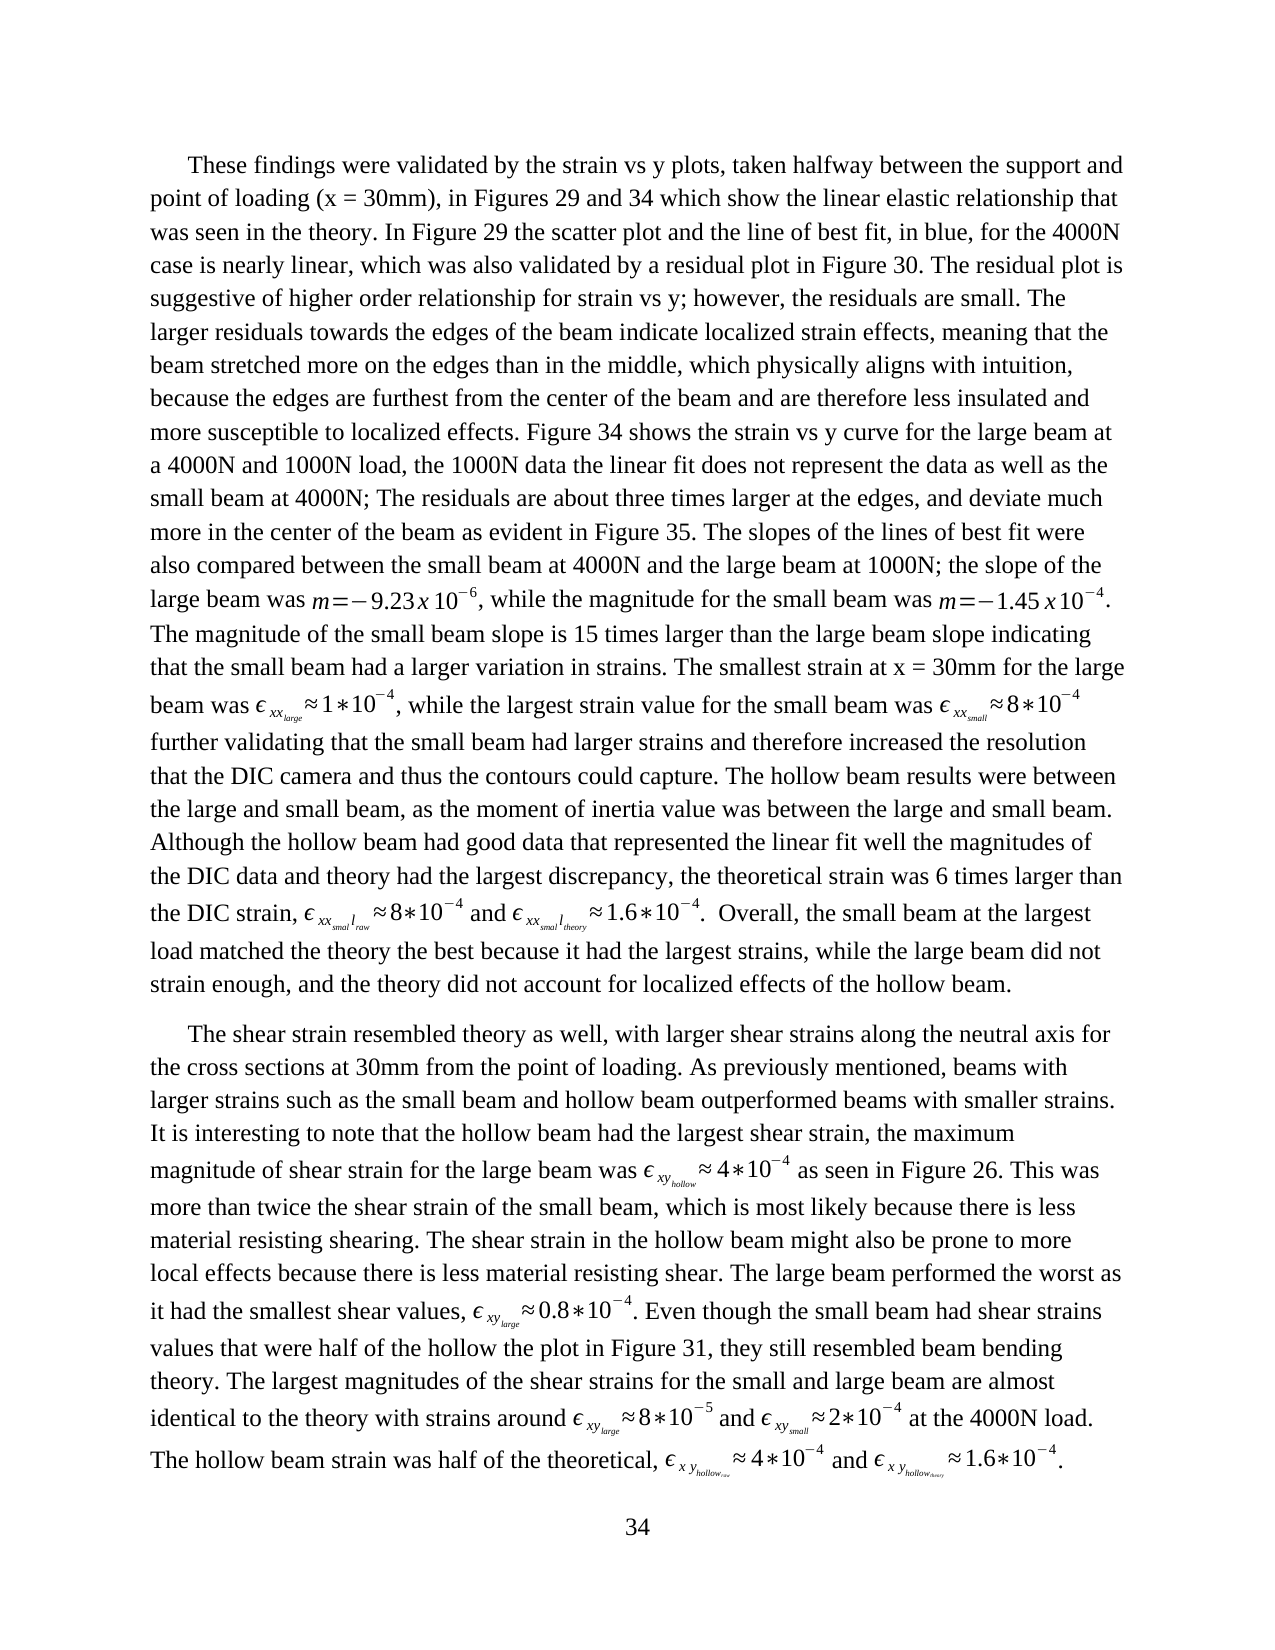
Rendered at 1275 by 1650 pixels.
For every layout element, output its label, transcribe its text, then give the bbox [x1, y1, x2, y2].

text These findings were validated by the strain vs y plots, taken halfway between the support and point of loading (x = 30mm), in Figures 29 and 34 which show the linear elastic relationship that was seen in the theory. In Figure 29 the scatter plot and the line of best fit, in blue, for the 4000N case is nearly linear, which was also validated by a residual plot in Figure 30. The residual plot is suggestive of higher order relationship for strain vs y; however, the residuals are small. The larger residuals towards the edges of the beam indicate localized strain effects, meaning that the beam stretched more on the edges than in the middle, which physically aligns with intuition, because the edges are furthest from the center of the beam and are therefore less insulated and more susceptible to localized effects. Figure 34 shows the strain vs y curve for the large beam at a 4000N and 1000N load, the 1000N data the linear fit does not represent the data as well as the small beam at 4000N; The residuals are about three times larger at the edges, and deviate much more in the center of the beam as evident in Figure 35. The slopes of the lines of best fit were also compared between the small beam at 4000N and the large beam at 1000N; the slope of the large beam was , while the magnitude for the small beam was . The magnitude of the small beam slope is 15 times larger than the large beam slope indicating that the small beam had a larger variation in strains. The smallest strain at x = 30mm for the large beam was , while the largest strain value for the small beam was further validating that the small beam had larger strains and therefore increased the resolution that the DIC camera and thus the contours could capture. The hollow beam results were between the large and small beam, as the moment of inertia value was between the large and small beam. Although the hollow beam had good data that represented the linear fit well the magnitudes of the DIC data and theory had the largest discrepancy, the theoretical strain was 6 times larger than the DIC strain, and . Overall, the small beam at the largest load matched the theory the best because it had the largest strains, while the large beam did not strain enough, and the theory did not account for localized effects of the hollow beam. [150, 150, 1125, 998]
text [150, 1019, 1125, 1479]
